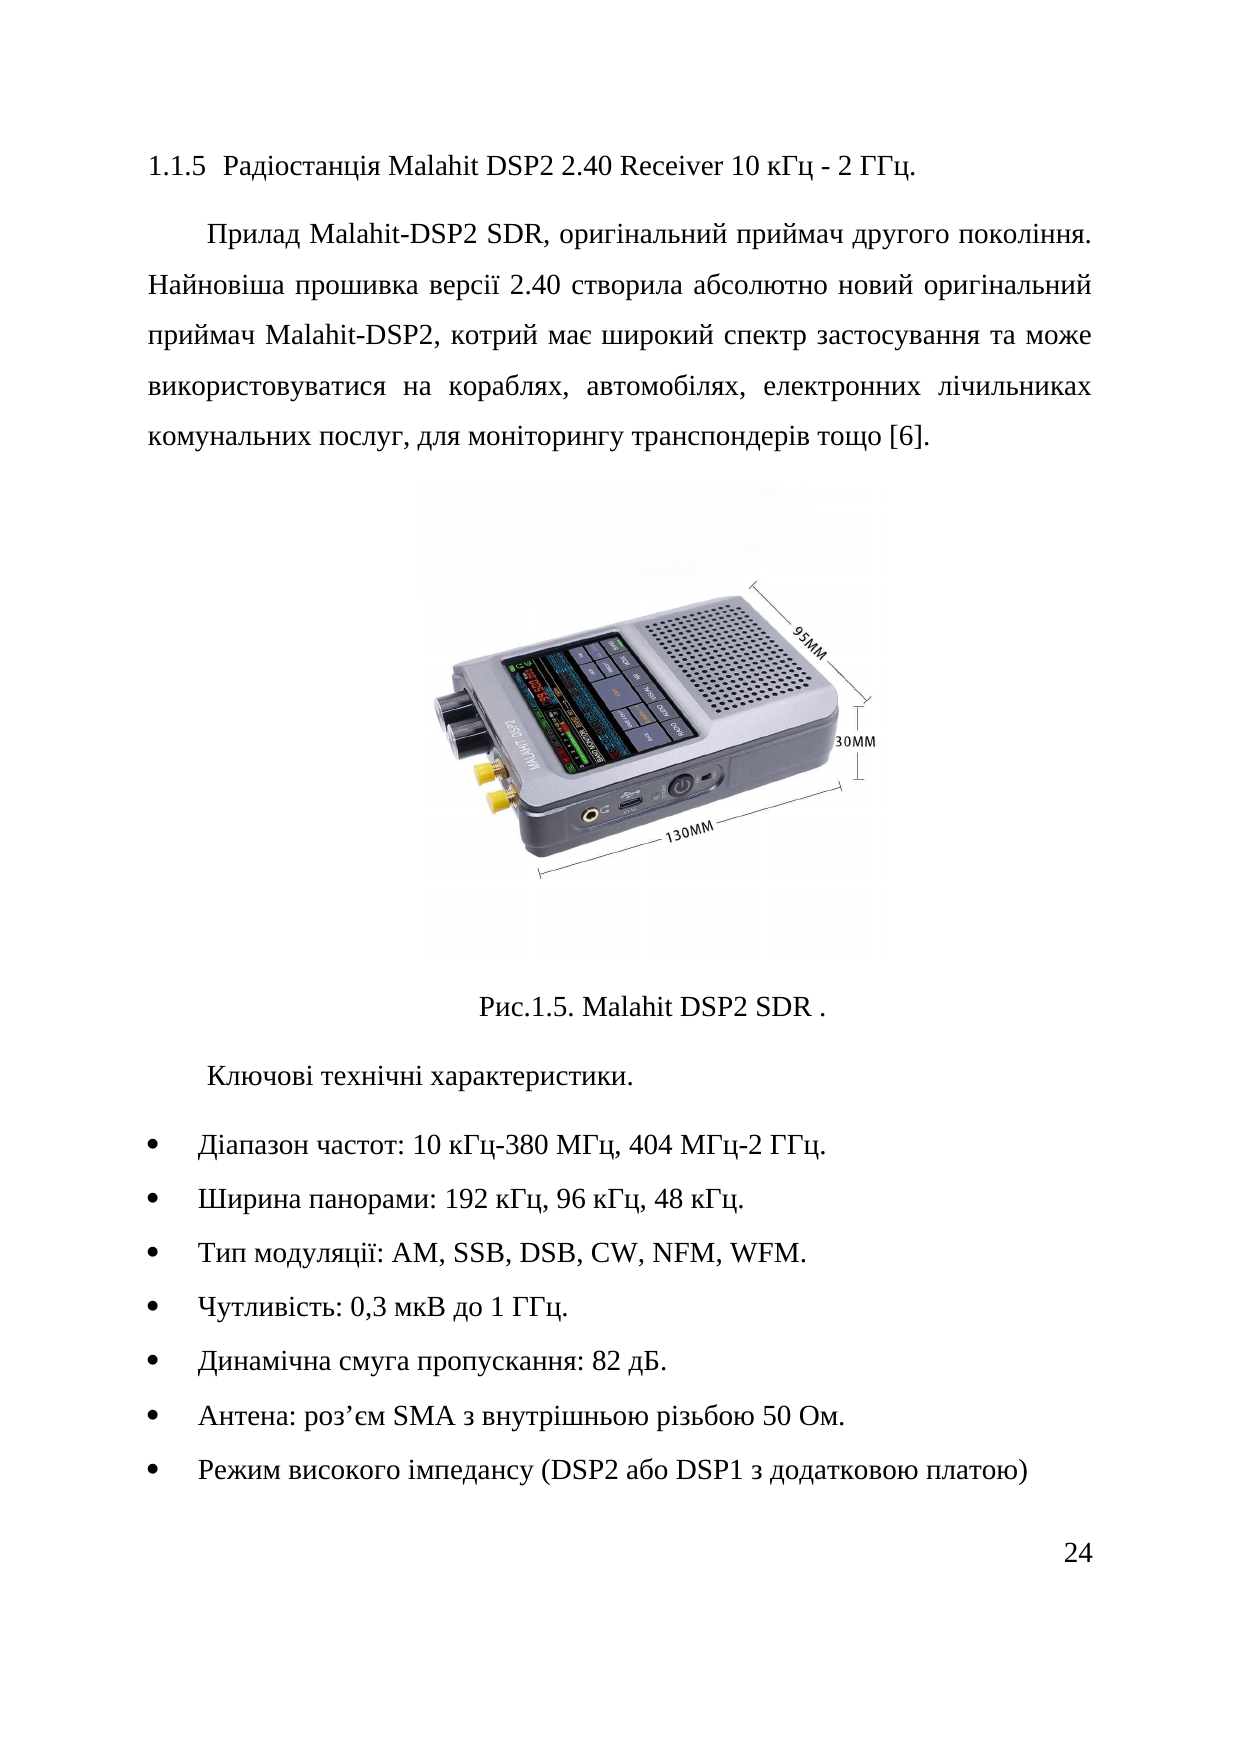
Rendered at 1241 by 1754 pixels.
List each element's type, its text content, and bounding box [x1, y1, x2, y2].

text Рис.1.5. Malahit DSP2 SDR . [148, 989, 1093, 1022]
list Тип модуляції: AM, SSB, DSB, CW, NFM, WFM. [148, 1235, 1093, 1269]
text Прилад Malahit-DSP2 SDR, оригінальний приймач другого покоління. Найновіша прошивка версії 2.40 створила абсолютно новий оригінальний приймач Malahit-DSP2, котрий має широкий спектр застосування та може використовуватися на кораблях, автомобілях, електронних лічильниках комунальних послуг, для моніторингу транспондерів тощо [6]. [148, 217, 1093, 451]
subtitle Радіостанція Malahit DSP2 2.40 Receiver 10 кГц - 2 ГГц. [148, 148, 1093, 181]
text Ключові технічні характеристики. [148, 1058, 1093, 1091]
list Режим високого імпедансу (DSP2 або DSP1 з додатковою платою) [148, 1452, 1093, 1485]
list Чутливість: 0,3 мкВ до 1 ГГц. [148, 1289, 1093, 1323]
list Діапазон частот: 10 кГц-380 МГц, 404 МГц-2 ГГц. [148, 1127, 1093, 1160]
list Динамічна смуга пропускання: 82 дБ. [148, 1343, 1093, 1377]
picture [416, 487, 889, 960]
list Ширина панорами: 192 кГц, 96 кГц, 48 кГц. [148, 1181, 1093, 1214]
list Антена: роз’єм SMA з внутрішньою різьбою 50 Ом. [148, 1398, 1093, 1431]
